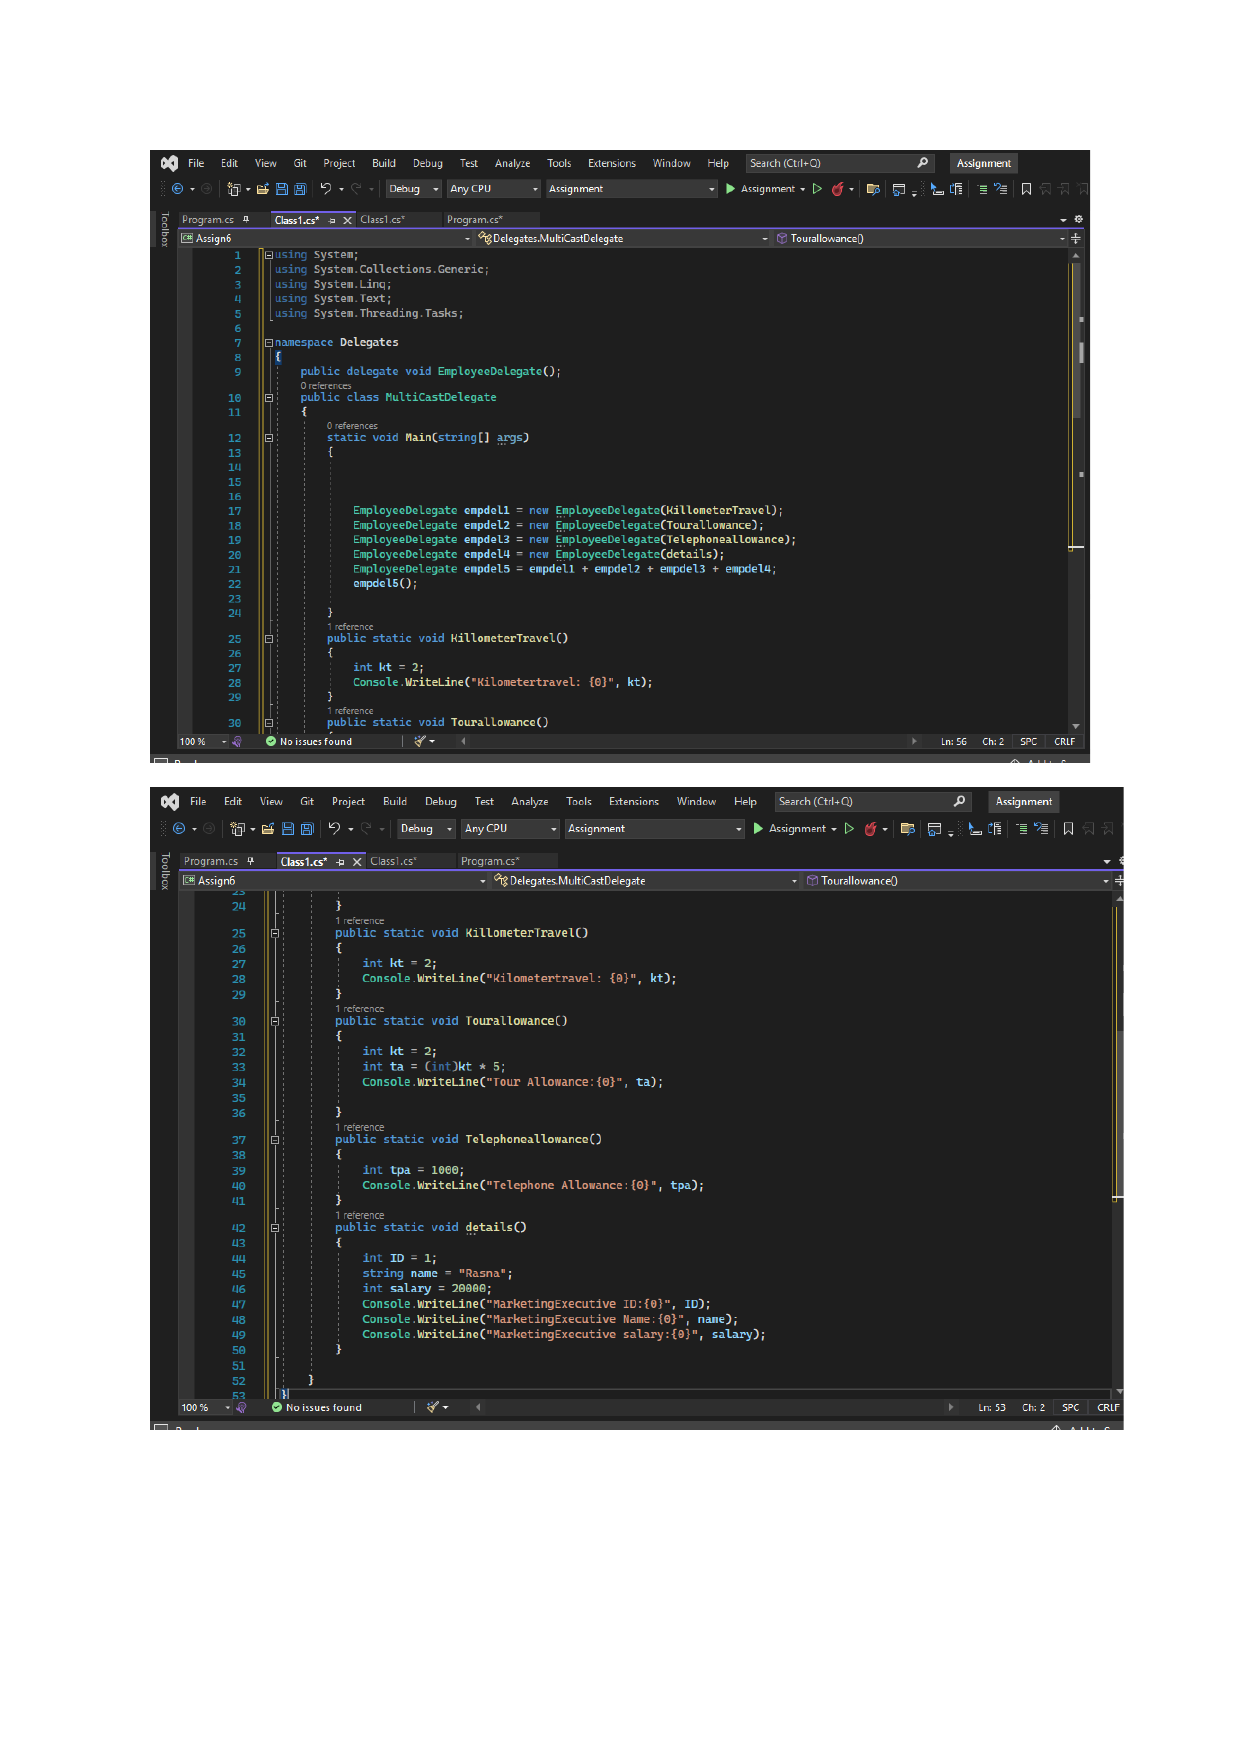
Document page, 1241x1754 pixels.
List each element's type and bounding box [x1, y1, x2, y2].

picture [150, 150, 1091, 763]
picture [150, 787, 1124, 1430]
